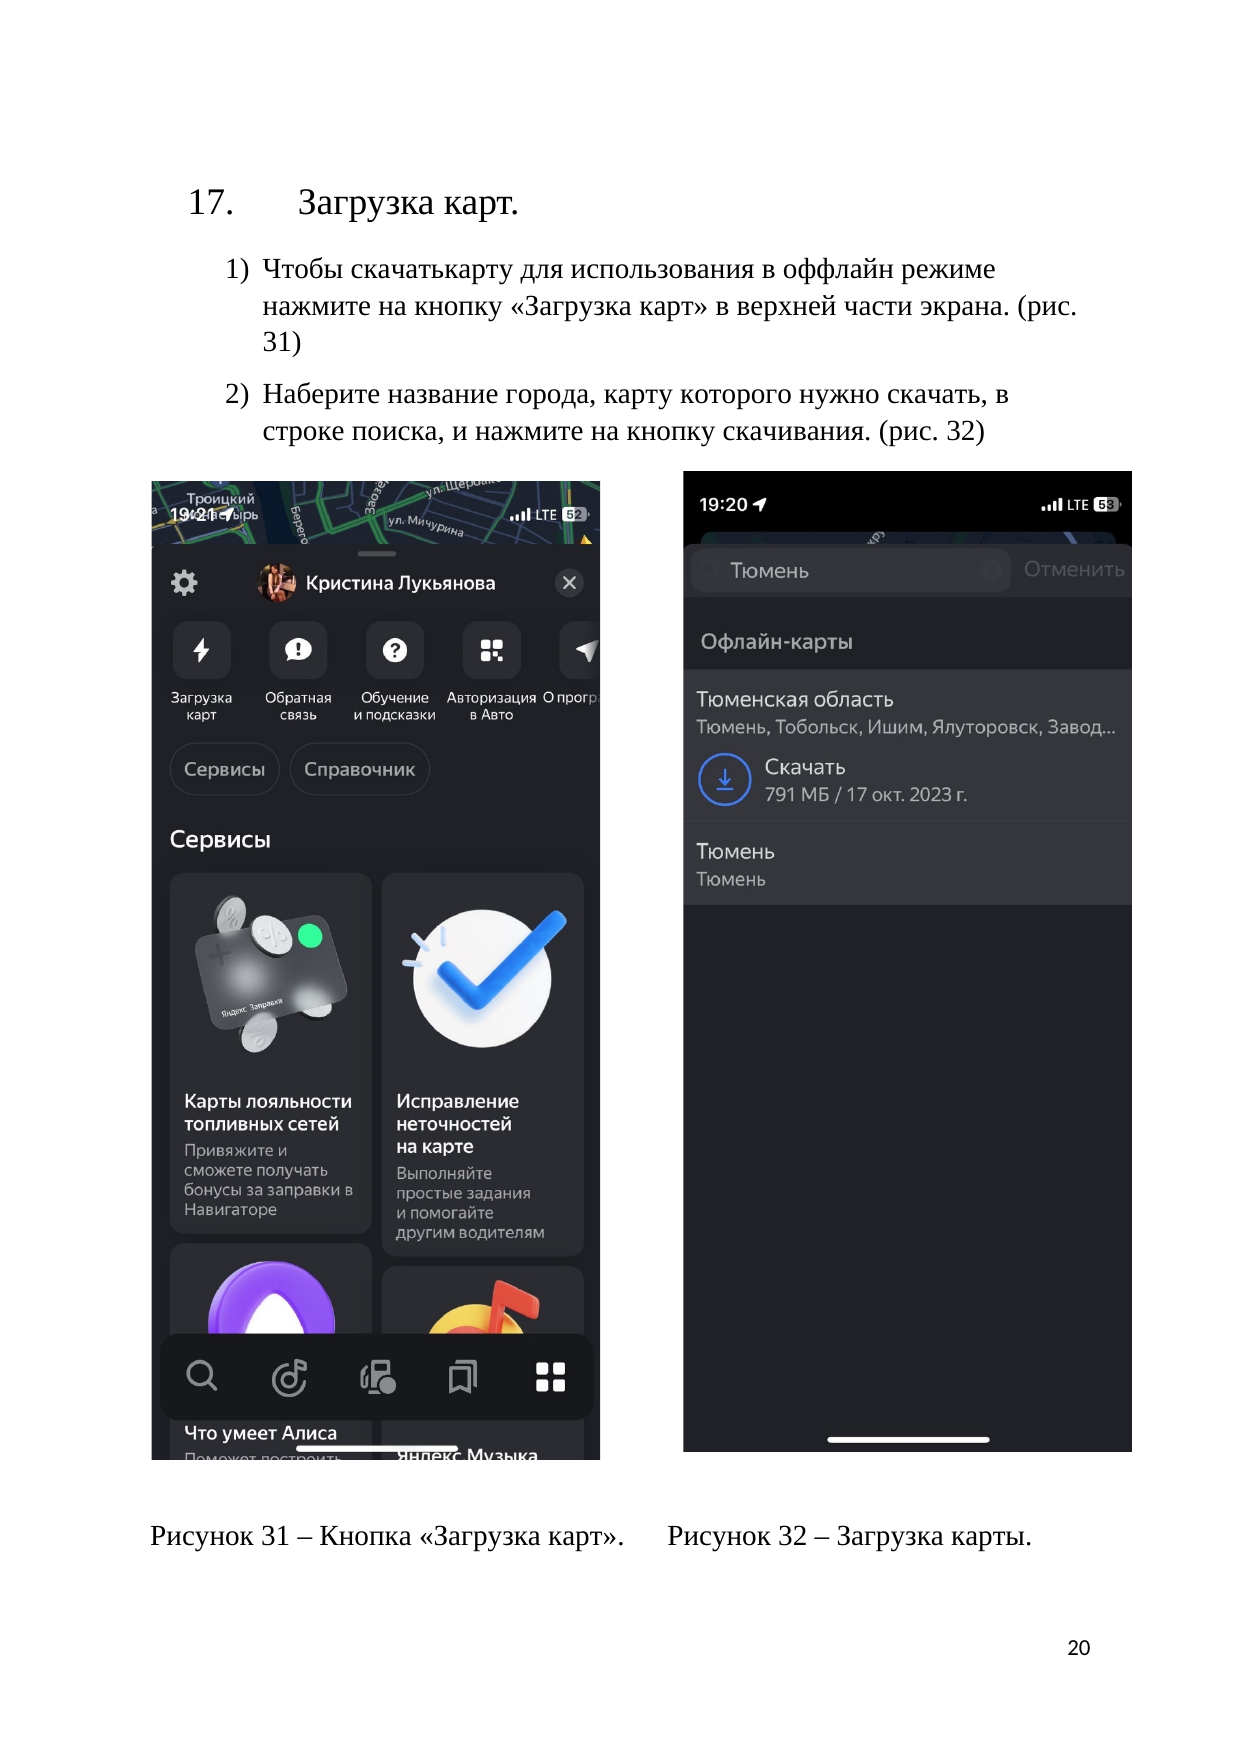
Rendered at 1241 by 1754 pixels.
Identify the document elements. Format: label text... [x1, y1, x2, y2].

list Наберите название города, карту которого нужно скачать, в строке поиска, и нажмите на кнопку скачивания. (рис. 32) [225, 377, 1090, 446]
picture [681, 471, 1132, 1449]
list Чтобы скачатькарту для использования в оффлайн режиме нажмите на кнопку «Загрузка карт» в верхней части экрана. (рис. 31) [225, 251, 1090, 357]
picture [150, 481, 600, 1455]
subtitle Загрузка карт. [187, 179, 1090, 222]
